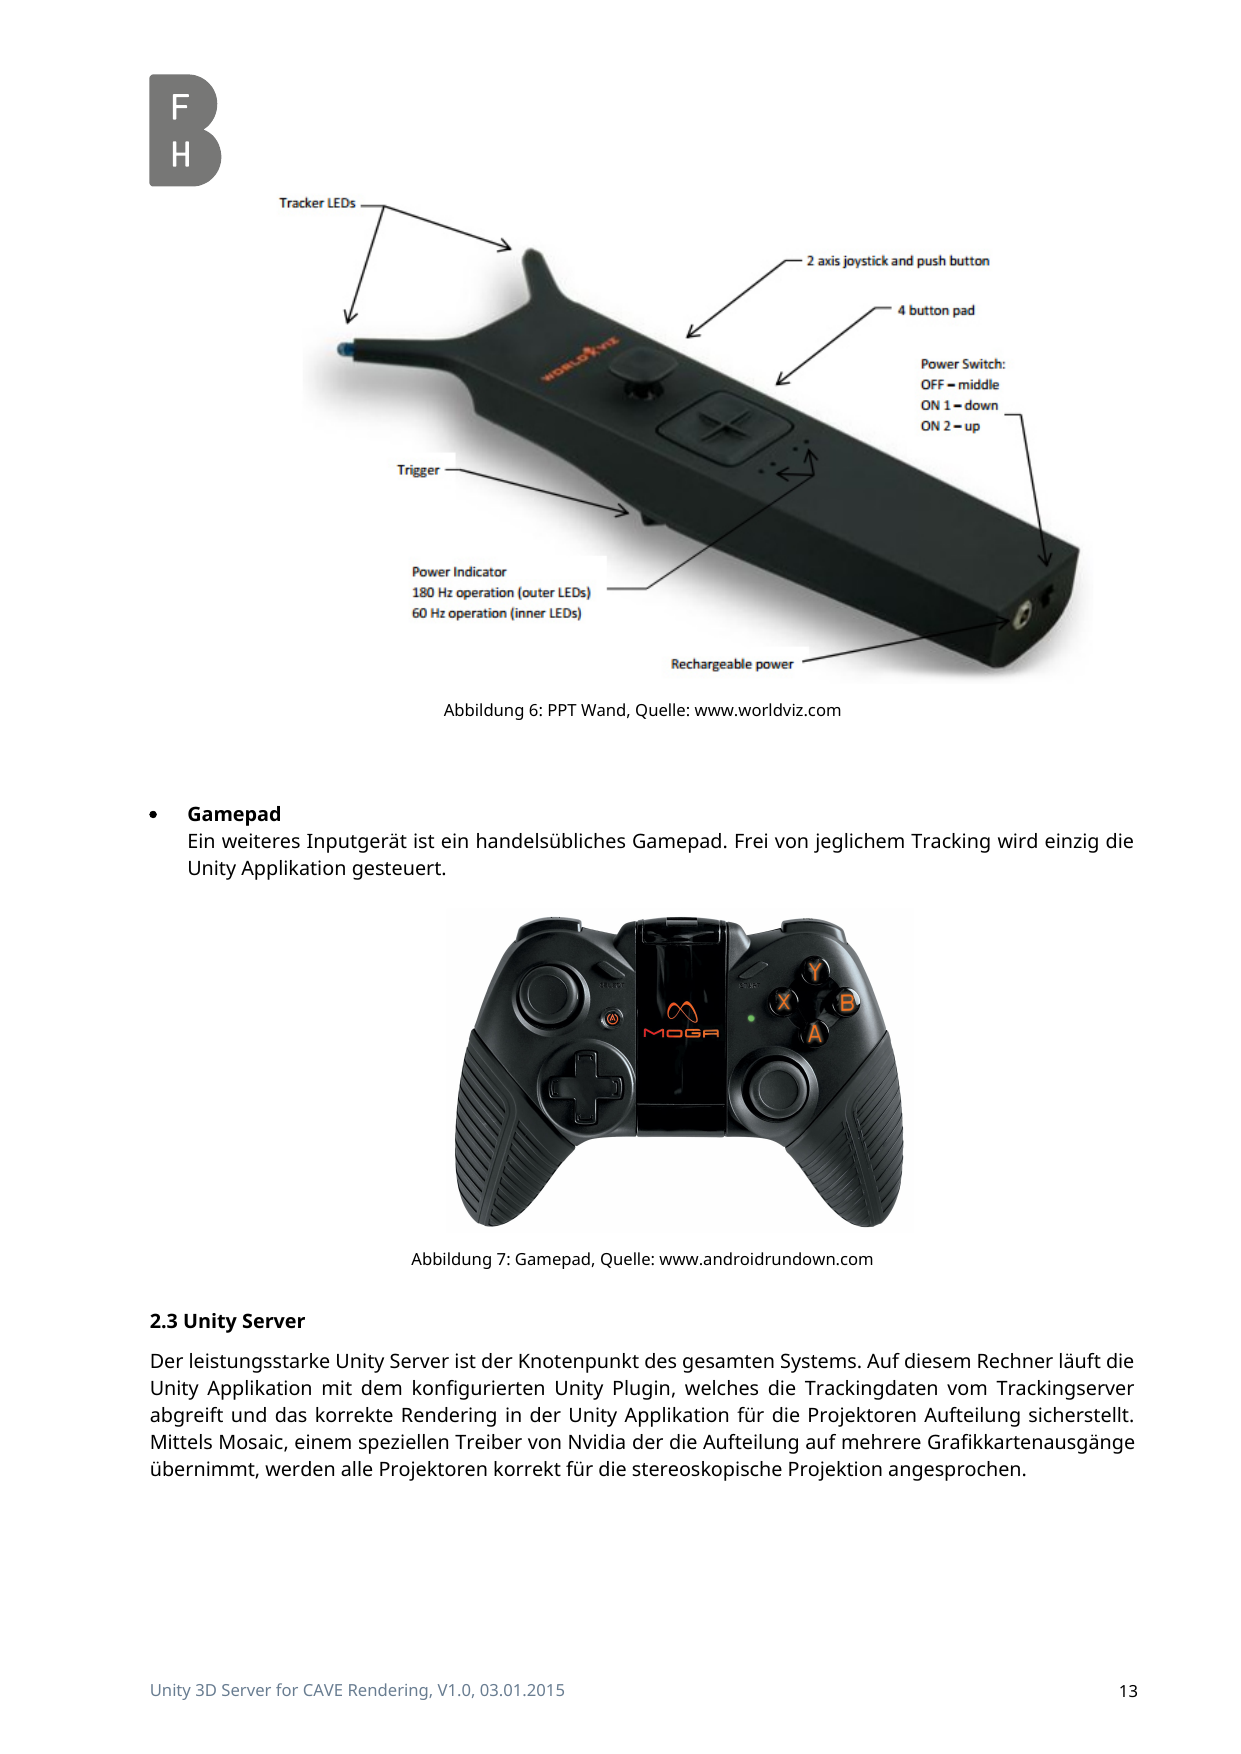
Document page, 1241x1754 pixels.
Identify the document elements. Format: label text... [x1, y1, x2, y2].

subtitle Unity Server [149, 1308, 1136, 1334]
picture [446, 908, 914, 1233]
list Gamepad [149, 800, 1136, 827]
text Der leistungsstarke Unity Server ist der Knotenpunkt des gesamten Systems. Auf diesem Rechner läuft die Unity Applikation mit dem konfigurierten Unity Plugin, welches die Trackingdaten vom Trackingserver abgreift und das korrekte Rendering in der Unity Applikation für die Projektoren Aufteilung sicherstellt. Mittels Mosaic, einem speziellen Treiber von Nvidia der die Aufteilung auf mehrere Grafikkartenausgänge übernimmt, werden alle Projektoren korrekt für die stereoskopische Projektion angesprochen. [149, 1347, 1136, 1482]
text Abbildung 6: PPT Wand, Quelle: www.worldviz.com [149, 696, 1136, 721]
list Ein weiteres Inputgerät ist ein handelsübliches Gamepad. Frei von jeglichem Tracking wird einzig die Unity Applikation gesteuert. [187, 827, 1136, 881]
picture [266, 183, 1094, 684]
text Abbildung 7: Gamepad, Quelle: www.androidrundown.com [149, 1245, 1136, 1270]
